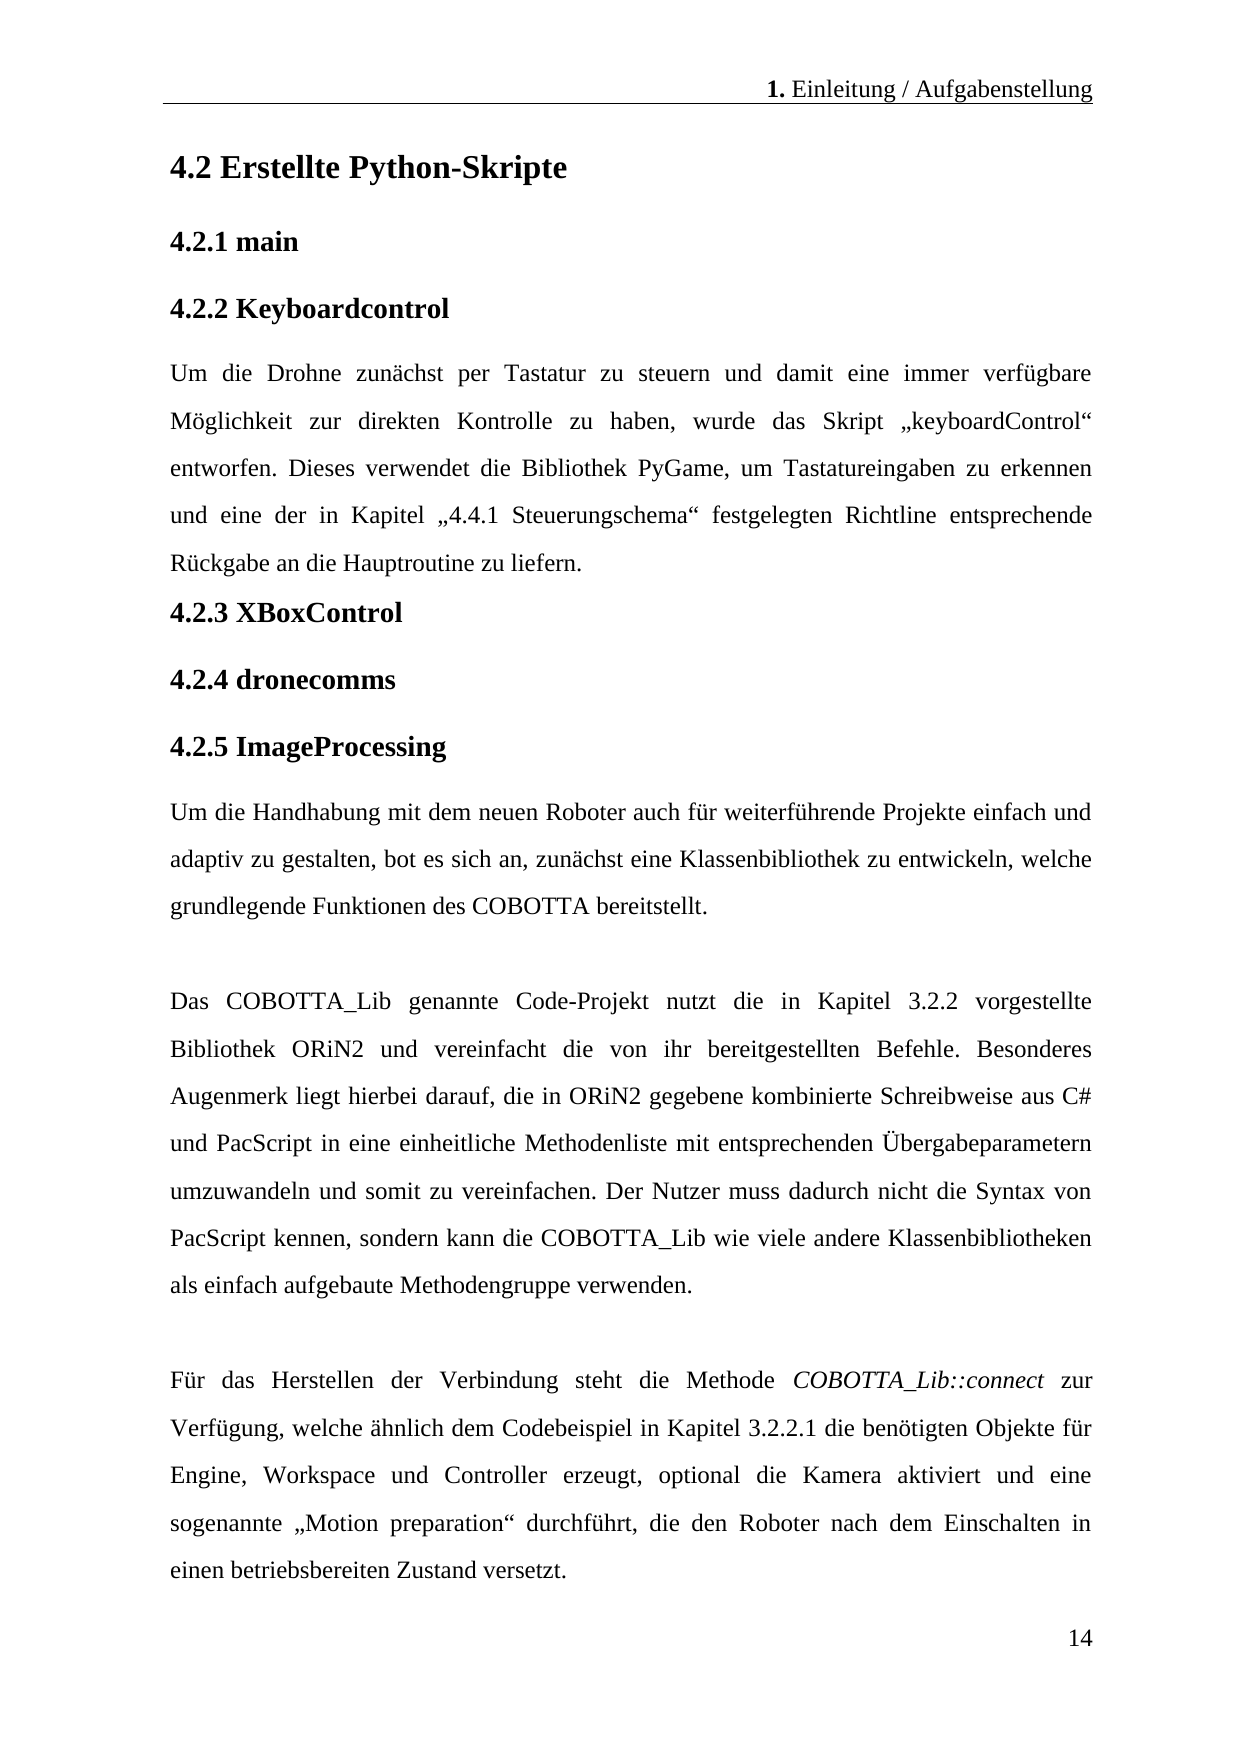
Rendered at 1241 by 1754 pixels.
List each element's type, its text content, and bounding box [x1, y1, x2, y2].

subtitle 4.2.5 ImageProcessing [170, 729, 1093, 763]
subtitle 4.2.4 dronecomms [170, 662, 1093, 696]
text Um die Drohne zunächst per Tastatur zu steuern und damit eine immer verfügbare Möglichkeit zur direkten Kontrolle zu haben, wurde das Skript „keyboardControl“ entworfen. Dieses verwendet die Bibliothek PyGame, um Tastatureingaben zu erkennen und eine der in Kapitel „4.4.1 Steuerungschema“ festgelegten Richtline entsprechende Rückgabe an die Hauptroutine zu liefern. [170, 358, 1093, 577]
subtitle 4.2.1 main [170, 224, 1093, 258]
text Um die Handhabung mit dem neuen Roboter auch für weiterführende Projekte einfach und adaptiv zu gestalten, bot es sich an, zunächst eine Klassenbibliothek zu entwickeln, welche grundlegende Funktionen des COBOTTA bereitstellt. [170, 797, 1093, 920]
subtitle 4.2.3 XBoxControl [170, 595, 1093, 629]
text Für das Herstellen der Verbindung steht die Methode COBOTTA_Lib::connect zur Verfügung, welche ähnlich dem Codebeispiel in Kapitel 3.2.2.1 die benötigten Objekte für Engine, Workspace und Controller erzeugt, optional die Kamera aktiviert und eine sogenannte „Motion preparation“ durchführt, die den Roboter nach dem Einschalten in einen betriebsbereiten Zustand versetzt. [170, 1365, 1093, 1584]
subtitle 4.2.2 Keyboardcontrol [170, 291, 1093, 325]
subtitle 4.2 Erstellte Python-Skripte [170, 148, 1093, 186]
text Das COBOTTA_Lib genannte Code-Projekt nutzt die in Kapitel 3.2.2 vorgestellte Bibliothek ORiN2 und vereinfacht die von ihr bereitgestellten Befehle. Besonderes Augenmerk liegt hierbei darauf, die in ORiN2 gegebene kombinierte Schreibweise aus C# und PacScript in eine einheitliche Methodenliste mit entsprechenden Übergabeparametern umzuwandeln und somit zu vereinfachen. Der Nutzer muss dadurch nicht die Syntax von PacScript kennen, sondern kann die COBOTTA_Lib wie viele andere Klassenbibliotheken als einfach aufgebaute Methodengruppe verwenden. [170, 986, 1093, 1299]
